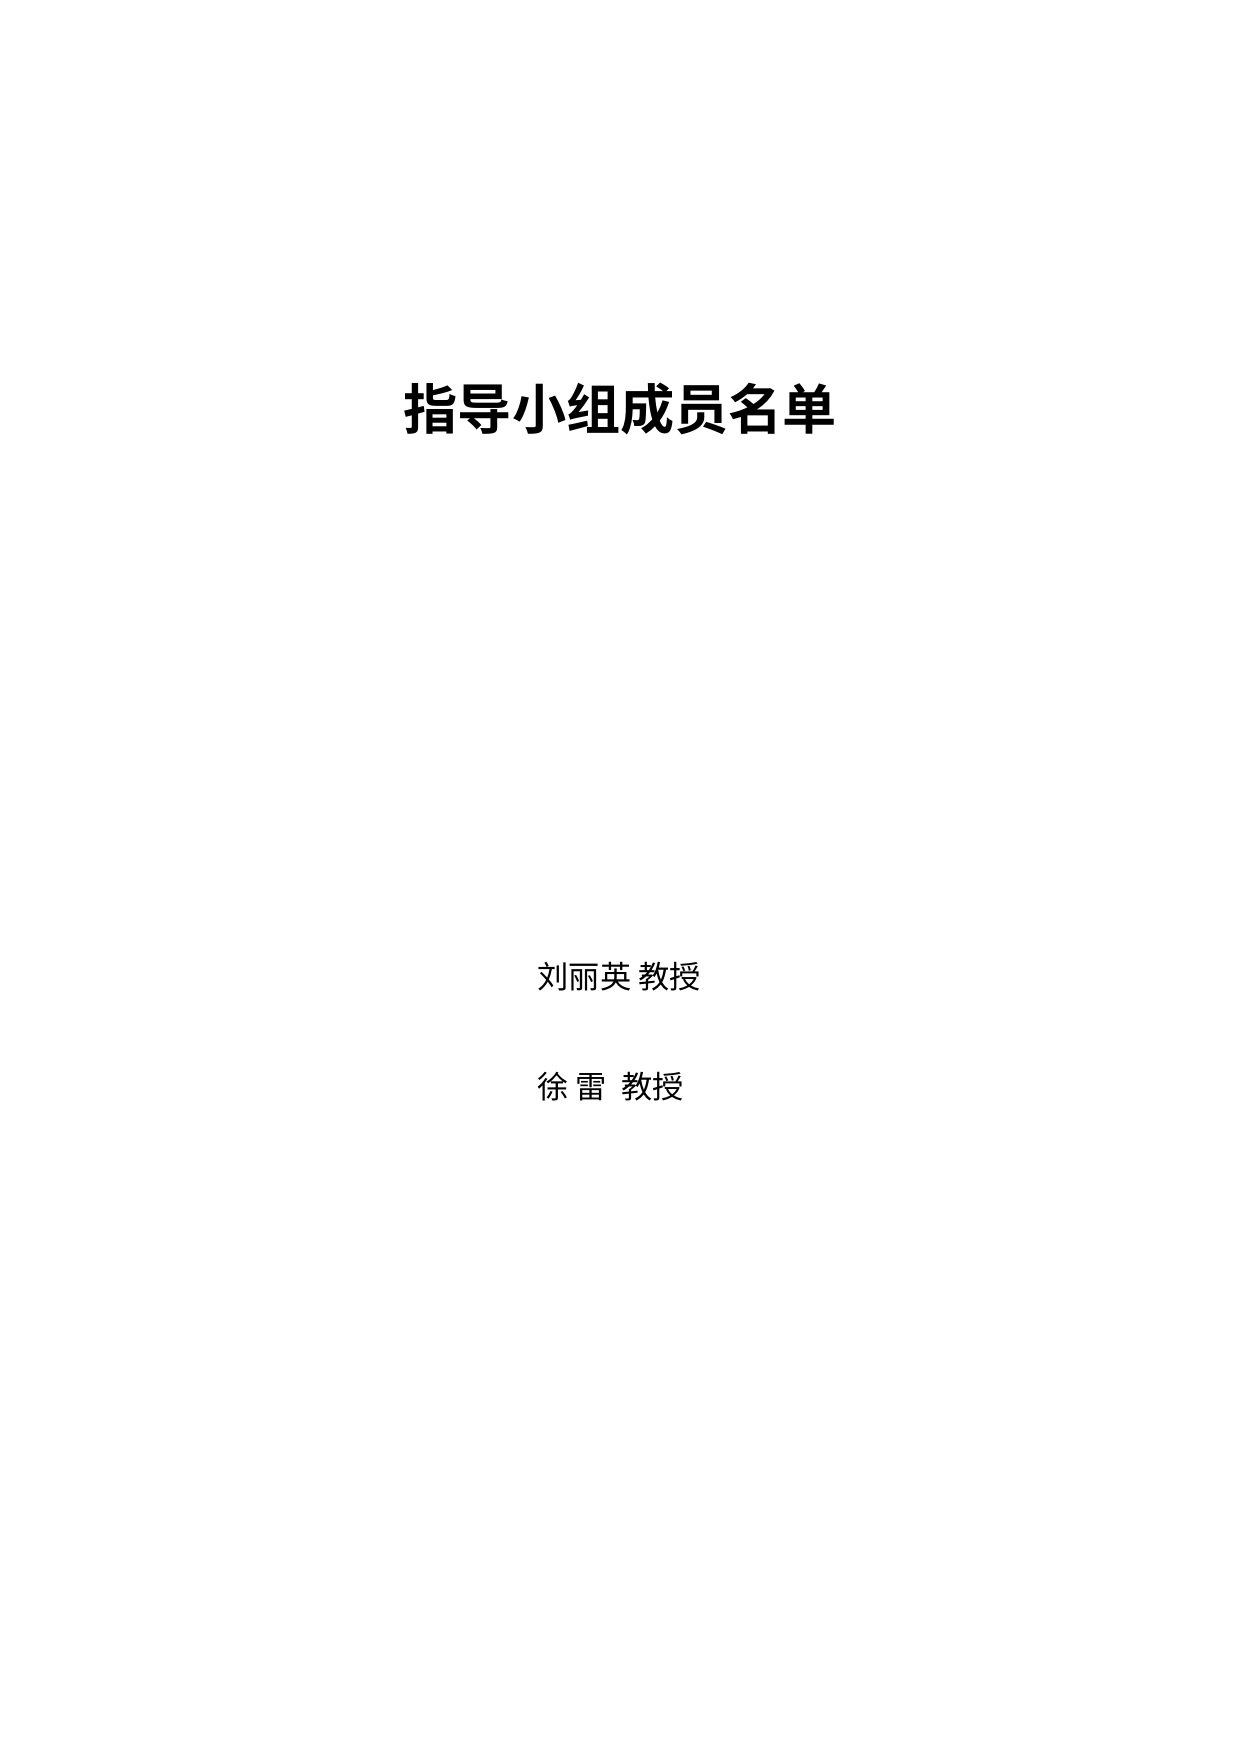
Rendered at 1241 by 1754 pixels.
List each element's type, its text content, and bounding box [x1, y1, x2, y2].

text 指导小组成员名单 [187, 357, 1053, 454]
text 刘丽英 教授 [537, 942, 1053, 1007]
text 徐 雷 教授 [537, 1052, 1053, 1117]
